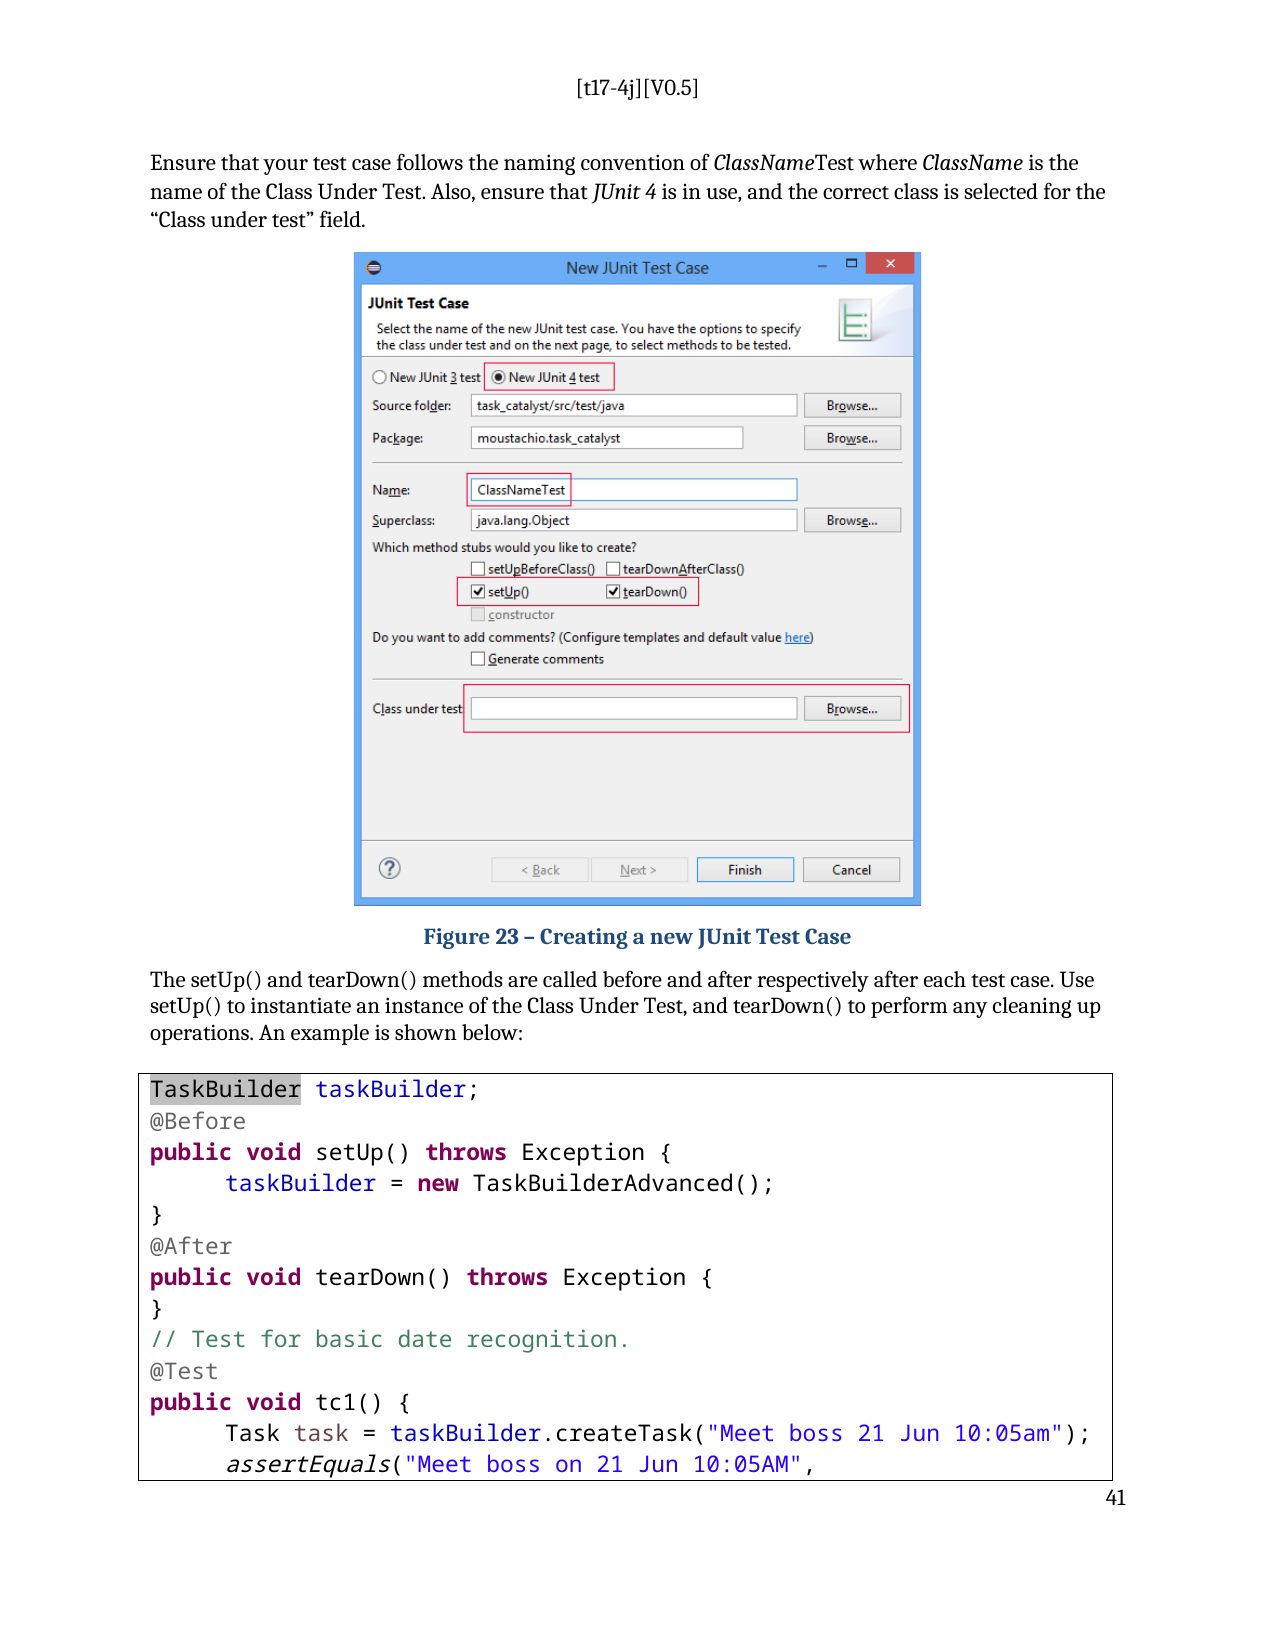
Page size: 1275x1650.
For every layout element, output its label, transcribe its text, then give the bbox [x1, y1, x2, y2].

text The setUp() and tearDown() methods are called before and after respectively after each test case. Use setUp() to instantiate an instance of the Class Under Test, and tearDown() to perform any cleaning up operations. An example is shown below: [150, 967, 1125, 1046]
picture [353, 252, 922, 906]
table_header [139, 1074, 1112, 1480]
text Figure 23 – Creating a new JUnit Test Case [150, 924, 1125, 950]
text Ensure that your test case follows the naming convention of ClassNameTest where ClassName is the name of the Class Under Test. Also, ensure that JUnit 4 is in use, and the correct class is selected for the “Class under test” field. [150, 150, 1125, 233]
